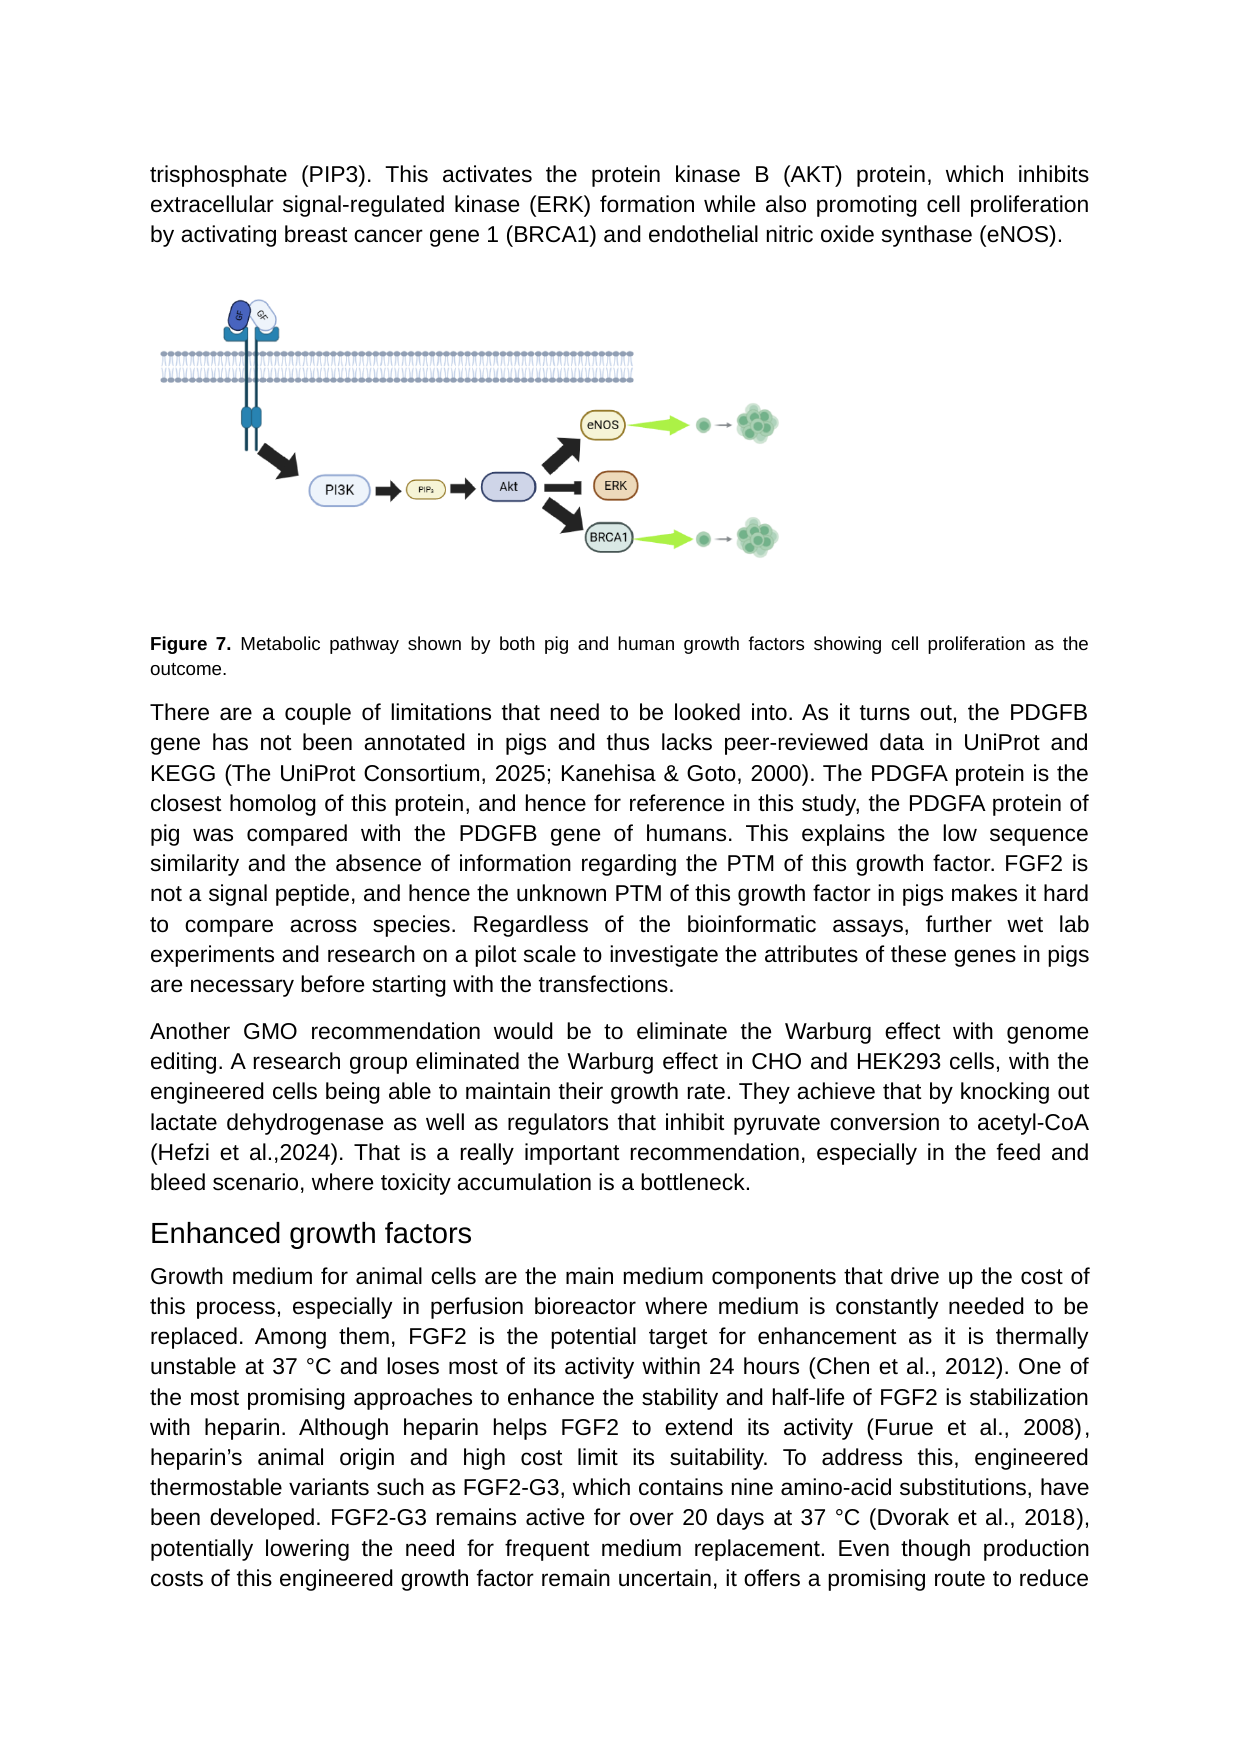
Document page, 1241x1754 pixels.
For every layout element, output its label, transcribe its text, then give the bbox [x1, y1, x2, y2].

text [150, 1263, 1090, 1591]
text There are a couple of limitations that need to be looked into. As it turns out, the PDGFB gene has not been annotated in pigs and thus lacks peer-reviewed data in UniProt and KEGG (The UniProt Consortium, 2025; Kanehisa & Goto, 2000). The PDGFA protein is the closest homolog of this protein, and hence for reference in this study, the PDGFA protein of pig was compared with the PDGFB gene of humans. This explains the low sequence similarity and the absence of information regarding the PTM of this growth factor. FGF2 is not a signal peptide, and hence the unknown PTM of this growth factor in pigs makes it hard to compare across species. Regardless of the bioinformatic assays, further wet lab experiments and research on a pilot scale to investigate the attributes of these genes in pigs are necessary before starting with the transfections. [150, 699, 1090, 997]
picture [150, 268, 785, 613]
subtitle Enhanced growth factors [150, 1216, 1090, 1249]
text Another GMO recommendation would be to eliminate the Warburg effect with genome editing. A research group eliminated the Warburg effect in CHO and HEK293 cells, with the engineered cells being able to maintain their growth rate. They achieve that by knocking out lactate dehydrogenase as well as regulators that inhibit pyruvate conversion to acetyl-CoA (Hefzi et al.,2024). That is a really important recommendation, especially in the feed and bleed scenario, where toxicity accumulation is a bottleneck. [150, 1018, 1090, 1195]
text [150, 161, 1090, 248]
text Figure 7. Metabolic pathway shown by both pig and human growth factors showing cell proliferation as the outcome. [150, 633, 1090, 679]
